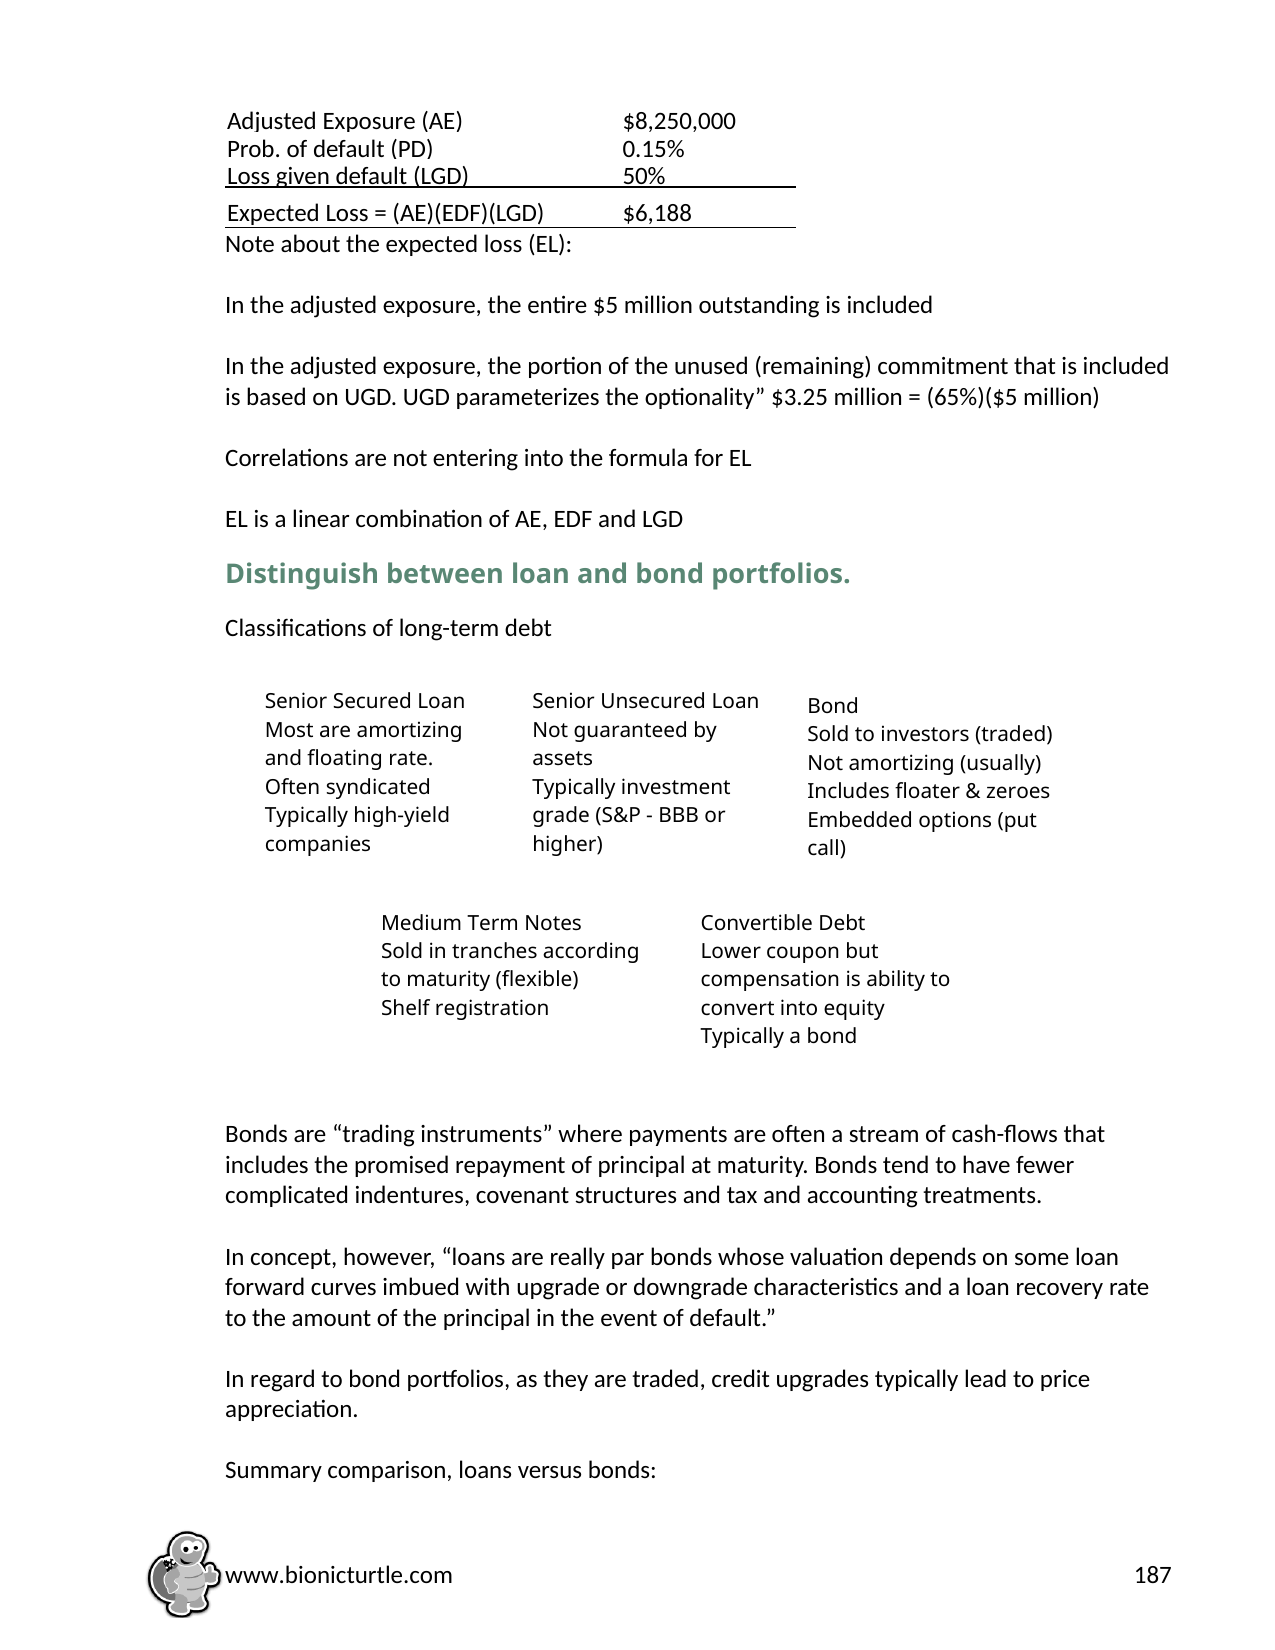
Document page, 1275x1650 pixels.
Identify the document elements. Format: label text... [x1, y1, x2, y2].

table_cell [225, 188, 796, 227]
text EL is a linear combination of AE, EDF and LGD [225, 503, 1172, 533]
text Summary comparison, loans versus bonds: [225, 1454, 1172, 1485]
text In regard to bond portfolios, as they are traded, credit upgrades typically lead to price appreciation. [225, 1363, 1172, 1424]
text In the adjusted exposure, the entire $5 million outstanding is included [225, 289, 1172, 320]
text Note about the expected loss (EL): [225, 228, 1172, 259]
text Classifications of long-term debt [225, 612, 1172, 642]
subtitle Distinguish between loan and bond portfolios. [225, 554, 1172, 591]
text Correlations are not entering into the formula for EL [225, 442, 1172, 472]
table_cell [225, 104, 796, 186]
text In the adjusted exposure, the portion of the unused (remaining) commitment that is included is based on UGD. UGD parameterizes the optionality” $3.25 million = (65%)($5 million) [225, 350, 1172, 411]
text In concept, however, “loans are really par bonds whose valuation depends on some loan forward curves imbued with upgrade or downgrade characteristics and a loan recovery rate to the amount of the principal in the event of default.” [225, 1241, 1172, 1332]
text Bonds are “trading instruments” where payments are often a stream of cash-flows that includes the promised repayment of principal at maturity. Bonds tend to have fewer complicated indentures, covenant structures and tax and accounting treatments. [225, 1118, 1172, 1210]
